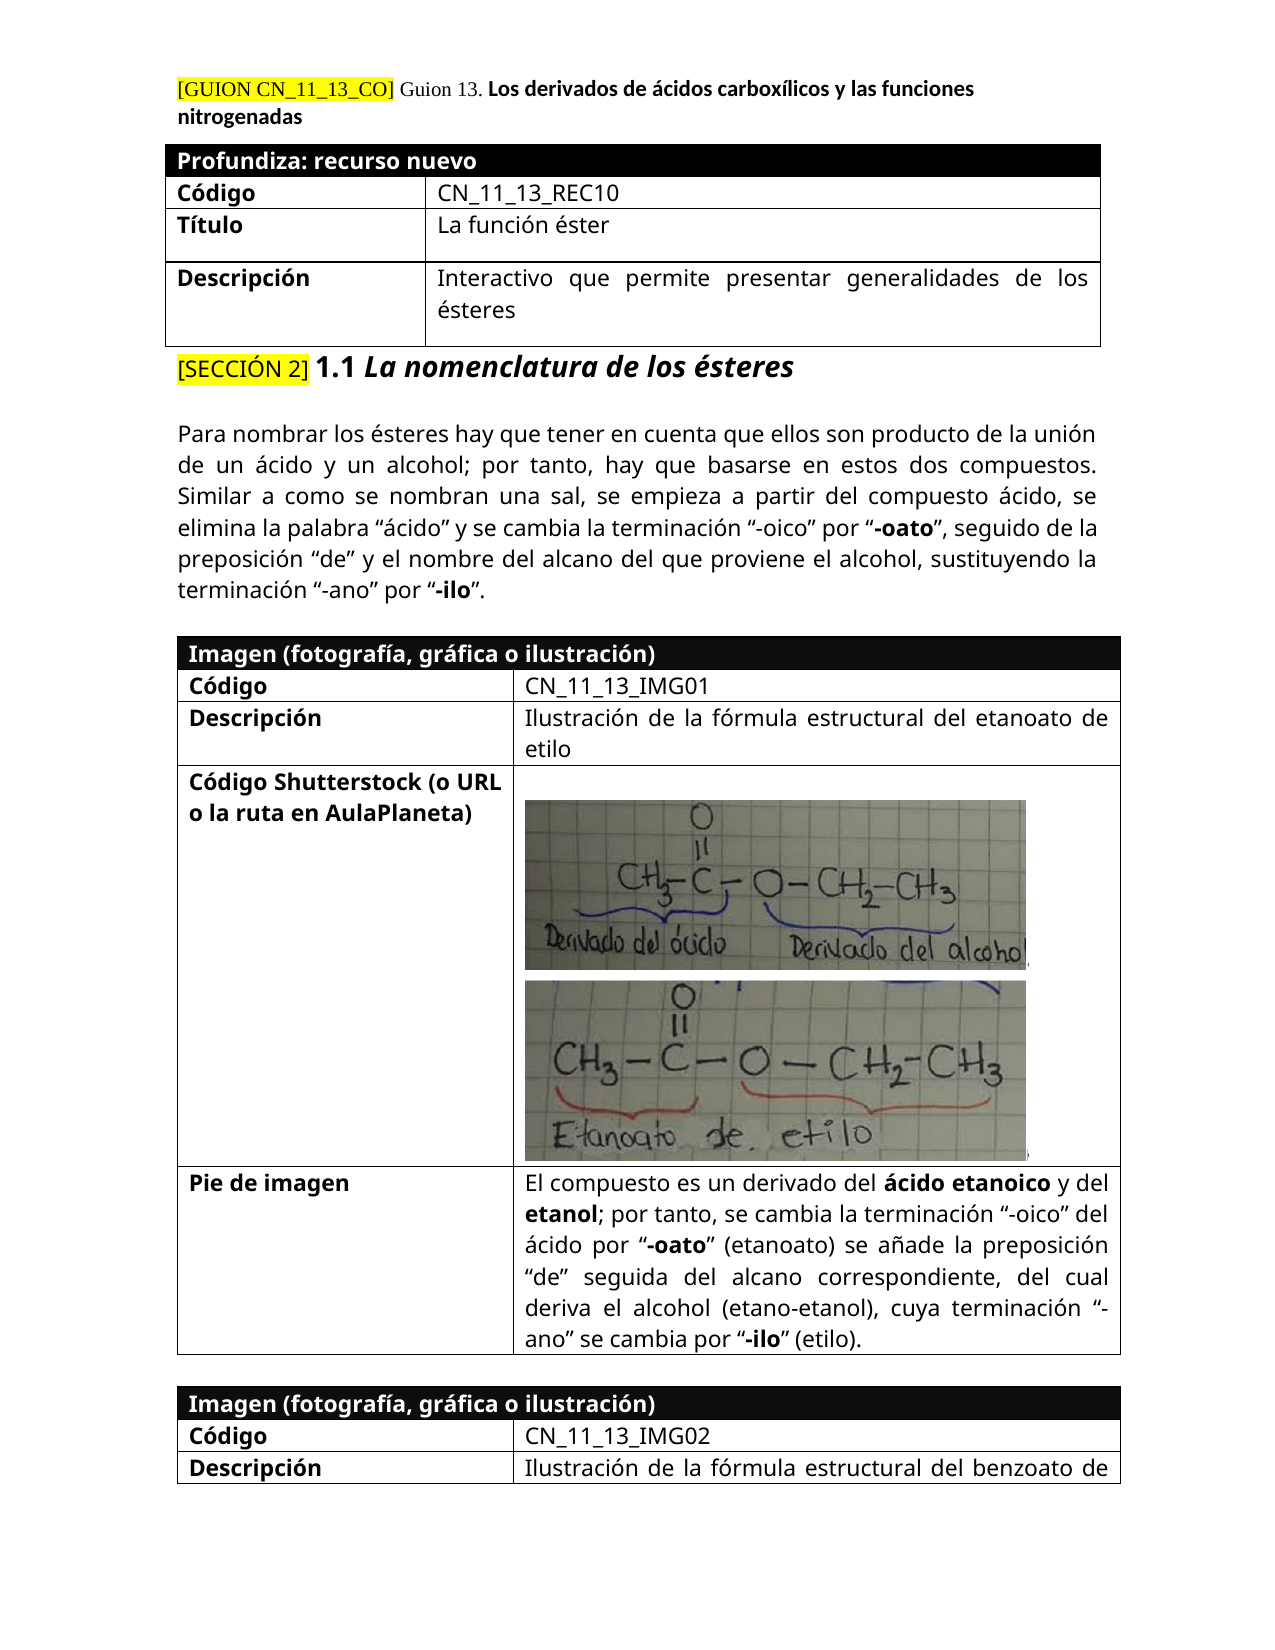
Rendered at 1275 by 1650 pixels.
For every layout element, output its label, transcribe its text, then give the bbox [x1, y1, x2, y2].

table_cell CN_11_13_REC10 [426, 177, 1100, 208]
table_cell CN_11_13_IMG01 [514, 670, 1120, 701]
table_header Imagen (fotografía, gráfica o ilustración) [178, 1388, 1120, 1419]
picture [524, 796, 1029, 1166]
table_cell Descripción [178, 1452, 513, 1483]
text Para nombrar los ésteres hay que tener en cuenta que ellos son producto de la unión de un ácido y un alcohol; por tanto, hay que basarse en estos dos compuestos. Similar a como se nombran una sal, se empieza a partir del compuesto ácido, se elimina la palabra “ácido” y se cambia la terminación “-oico” por “-oato”, seguido de la preposición “de” y el nombre del alcano del que proviene el alcohol, sustituyendo la terminación “-ano” por “-ilo”. [177, 418, 1098, 605]
table_cell Código [178, 1420, 513, 1451]
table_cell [514, 1452, 1120, 1483]
table_cell [514, 766, 1120, 1166]
table_cell Código Shutterstock (o URL o la ruta en AulaPlaneta) [178, 766, 513, 1166]
table_cell Título [166, 209, 425, 261]
table_cell Pie de imagen [178, 1167, 513, 1354]
table_header Imagen (fotografía, gráfica o ilustración) [178, 638, 1120, 669]
table_header Profundiza: recurso nuevo [166, 145, 1100, 176]
table_cell La función éster [426, 209, 1100, 261]
table_cell Interactivo que permite presentar generalidades de los ésteres [426, 263, 1100, 346]
table_cell Código [166, 177, 425, 208]
table_cell Código [178, 670, 513, 701]
table_cell El compuesto es un derivado del ácido etanoico y del etanol; por tanto, se cambia la terminación “-oico” del ácido por “-oato” (etanoato) se añade la preposición “de” seguida del alcano correspondiente, del cual deriva el alcohol (etano-etanol), cuya terminación “-ano” se cambia por “-ilo” (etilo). [514, 1167, 1120, 1354]
text [SECCIÓN 2] 1.1 La nomenclatura de los ésteres [177, 347, 1098, 386]
table_cell CN_11_13_IMG02 [514, 1420, 1120, 1451]
table_cell Ilustración de la fórmula estructural del etanoato de etilo [514, 702, 1120, 764]
table_cell Descripción [178, 702, 513, 764]
table_cell Descripción [166, 263, 425, 346]
